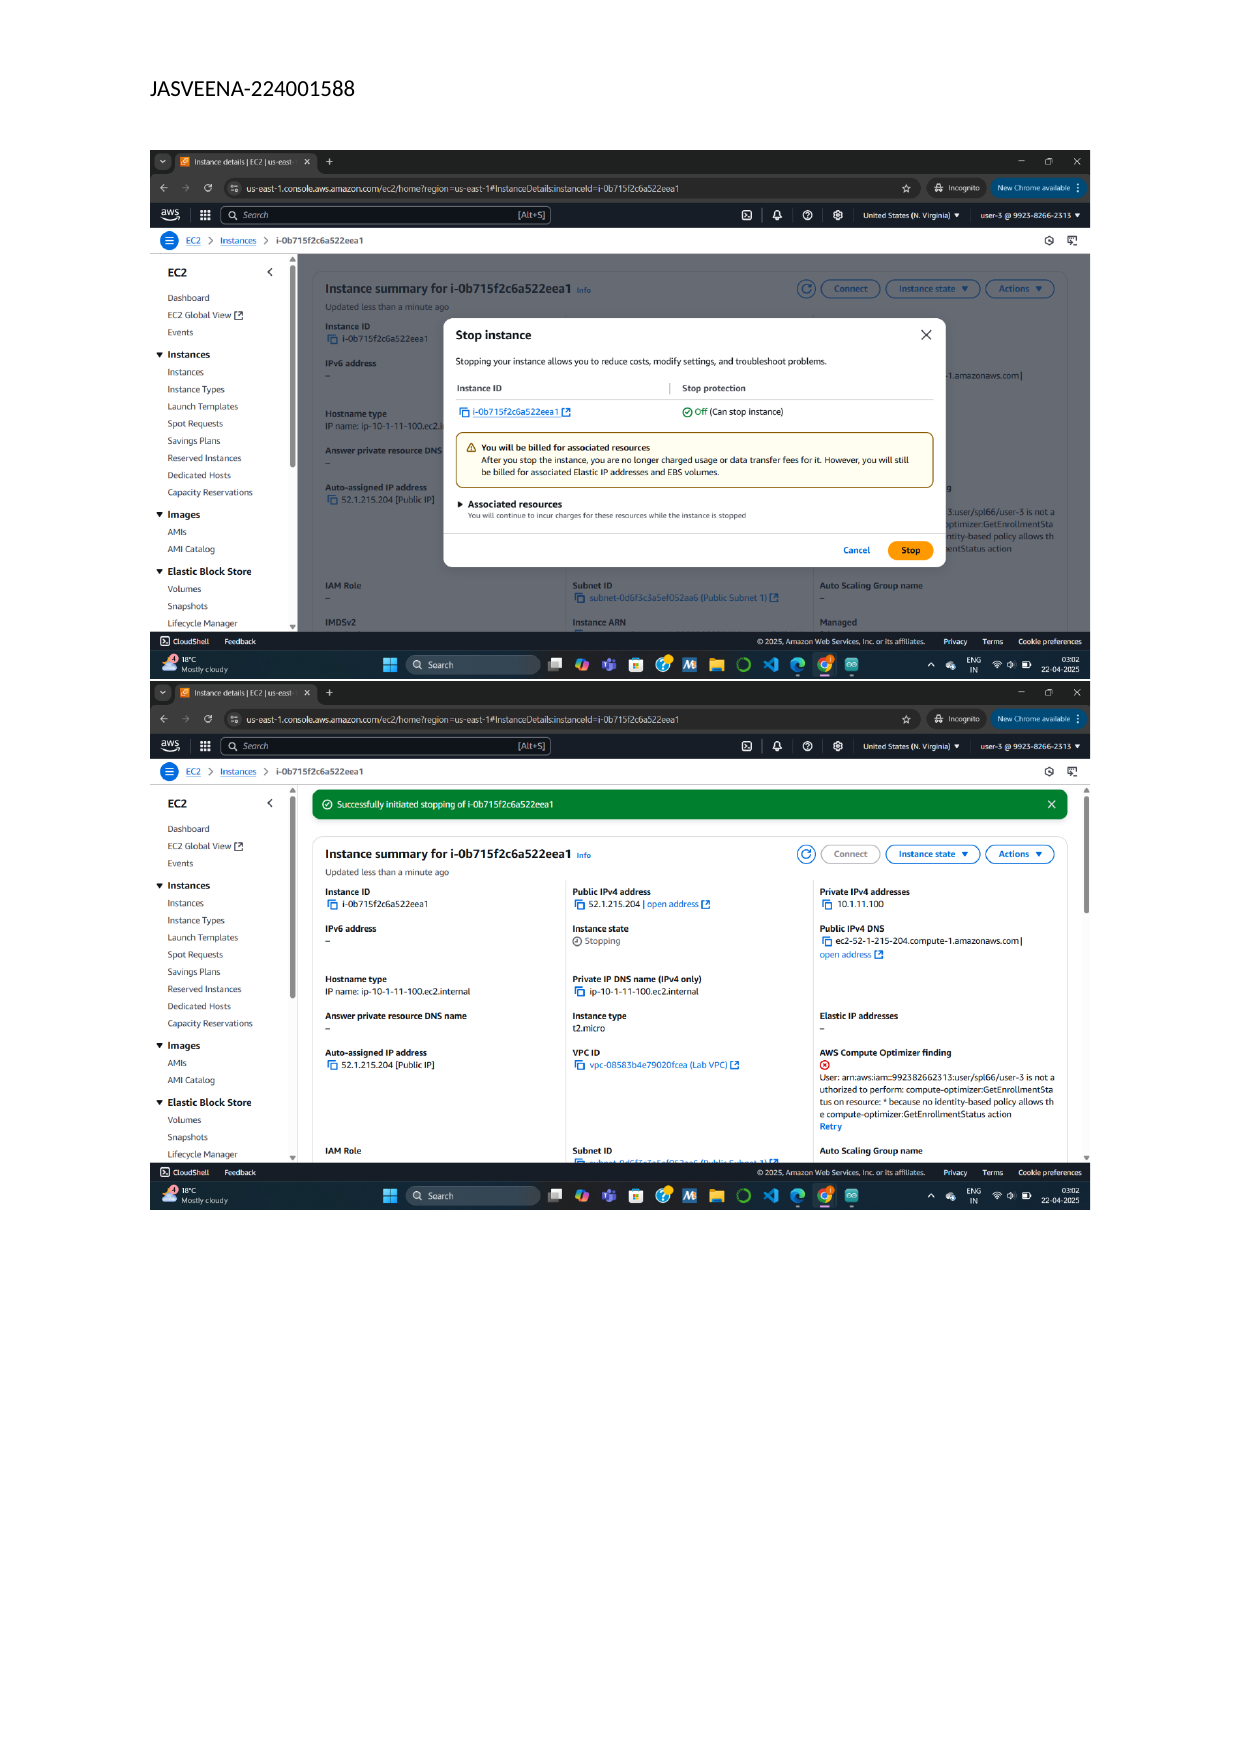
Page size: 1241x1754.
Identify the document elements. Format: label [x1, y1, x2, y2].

picture [150, 681, 1091, 1210]
picture [150, 150, 1091, 679]
